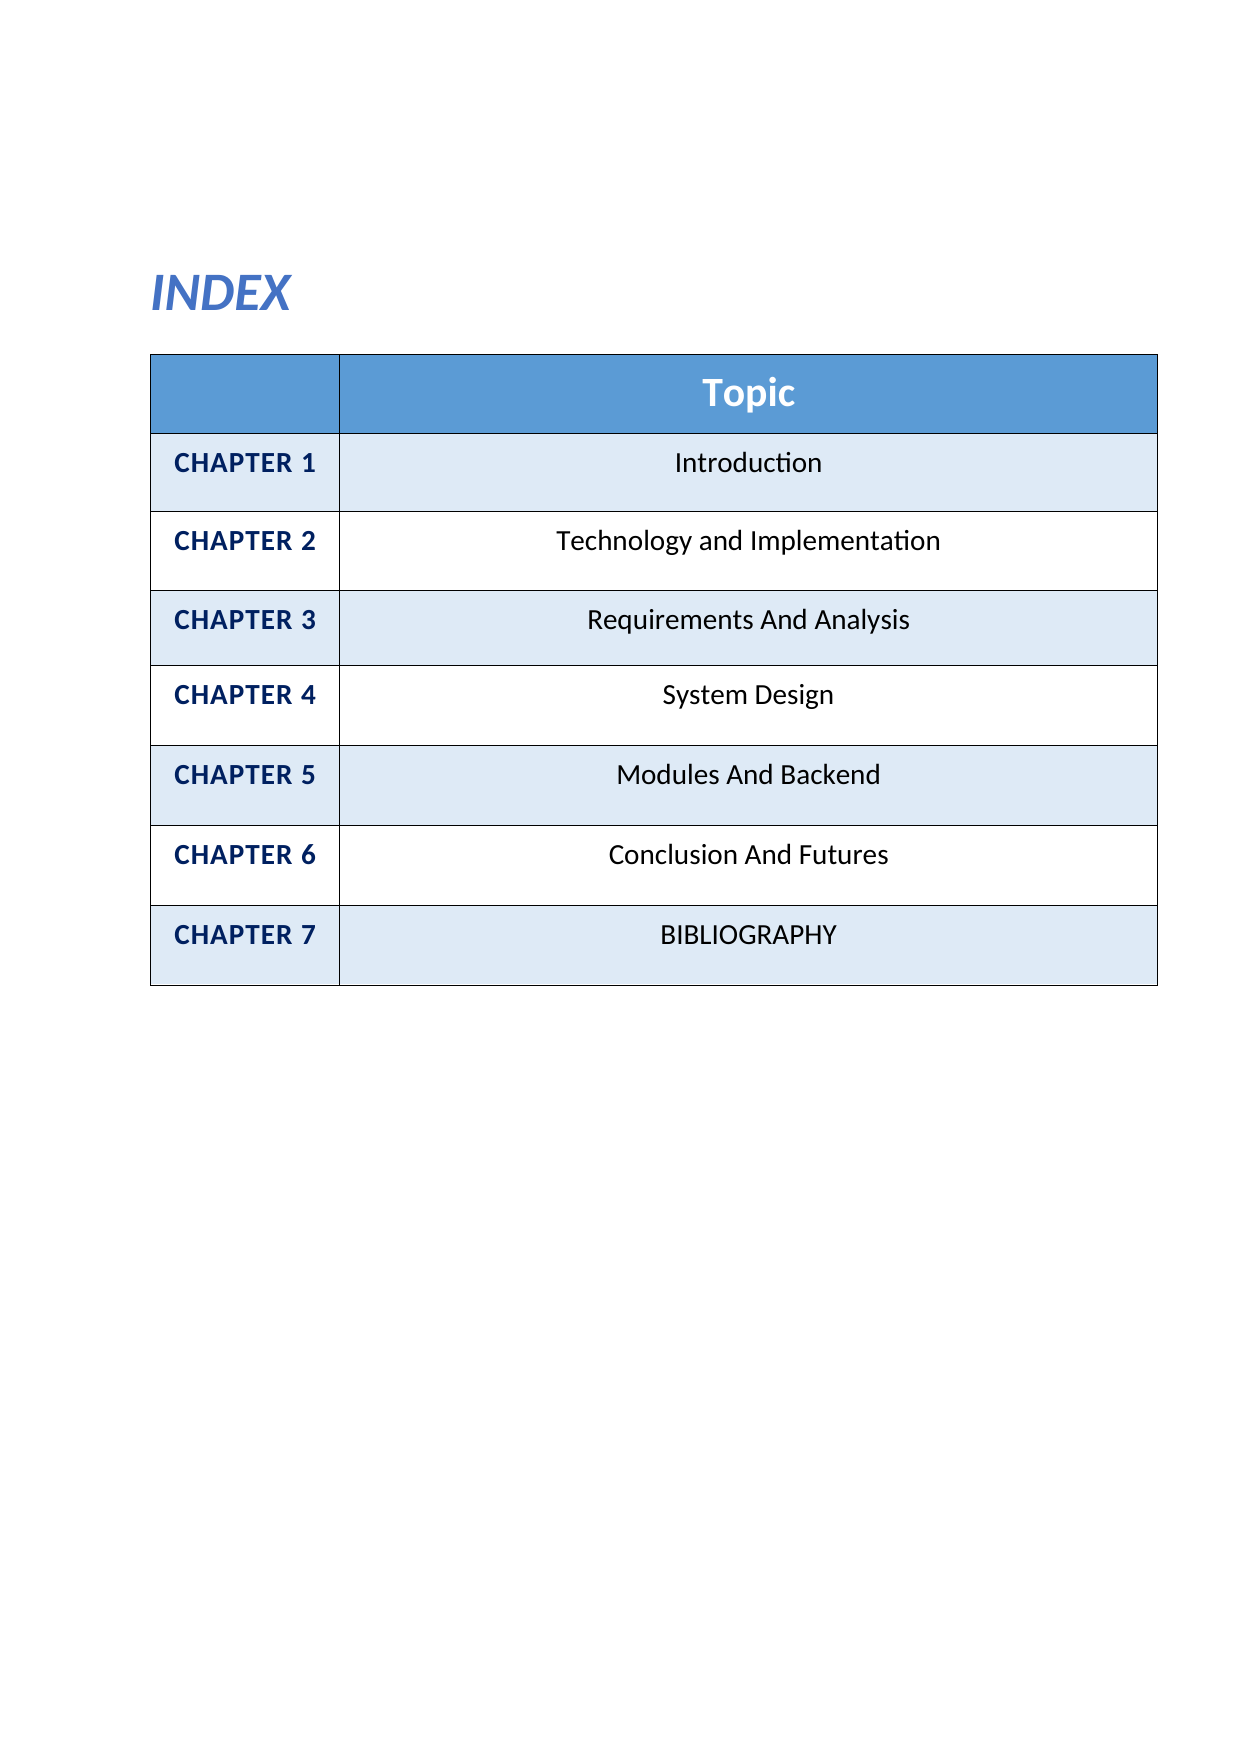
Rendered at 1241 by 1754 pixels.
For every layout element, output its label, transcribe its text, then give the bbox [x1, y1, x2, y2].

table_cell Introduction [340, 434, 1157, 511]
table_cell BIBLIOGRAPHY [340, 906, 1157, 984]
table_cell Conclusion And Futures [340, 826, 1157, 905]
table_header [151, 355, 339, 433]
table_cell Chapter 4 [151, 666, 339, 745]
table_cell Chapter 3 [151, 591, 339, 665]
table_cell Technology and Implementation [340, 512, 1157, 589]
table_cell Modules And Backend [340, 746, 1157, 825]
text Index [150, 257, 1090, 323]
table_cell Chapter 5 [151, 746, 339, 825]
table_cell System Design [340, 666, 1157, 745]
table_cell Chapter 7 [151, 906, 339, 984]
table_header Topic [340, 355, 1157, 433]
table_cell Requirements And Analysis [340, 591, 1157, 665]
table_cell Chapter 2 [151, 512, 339, 589]
table_cell Chapter 1 [151, 434, 339, 511]
table_cell Chapter 6 [151, 826, 339, 905]
